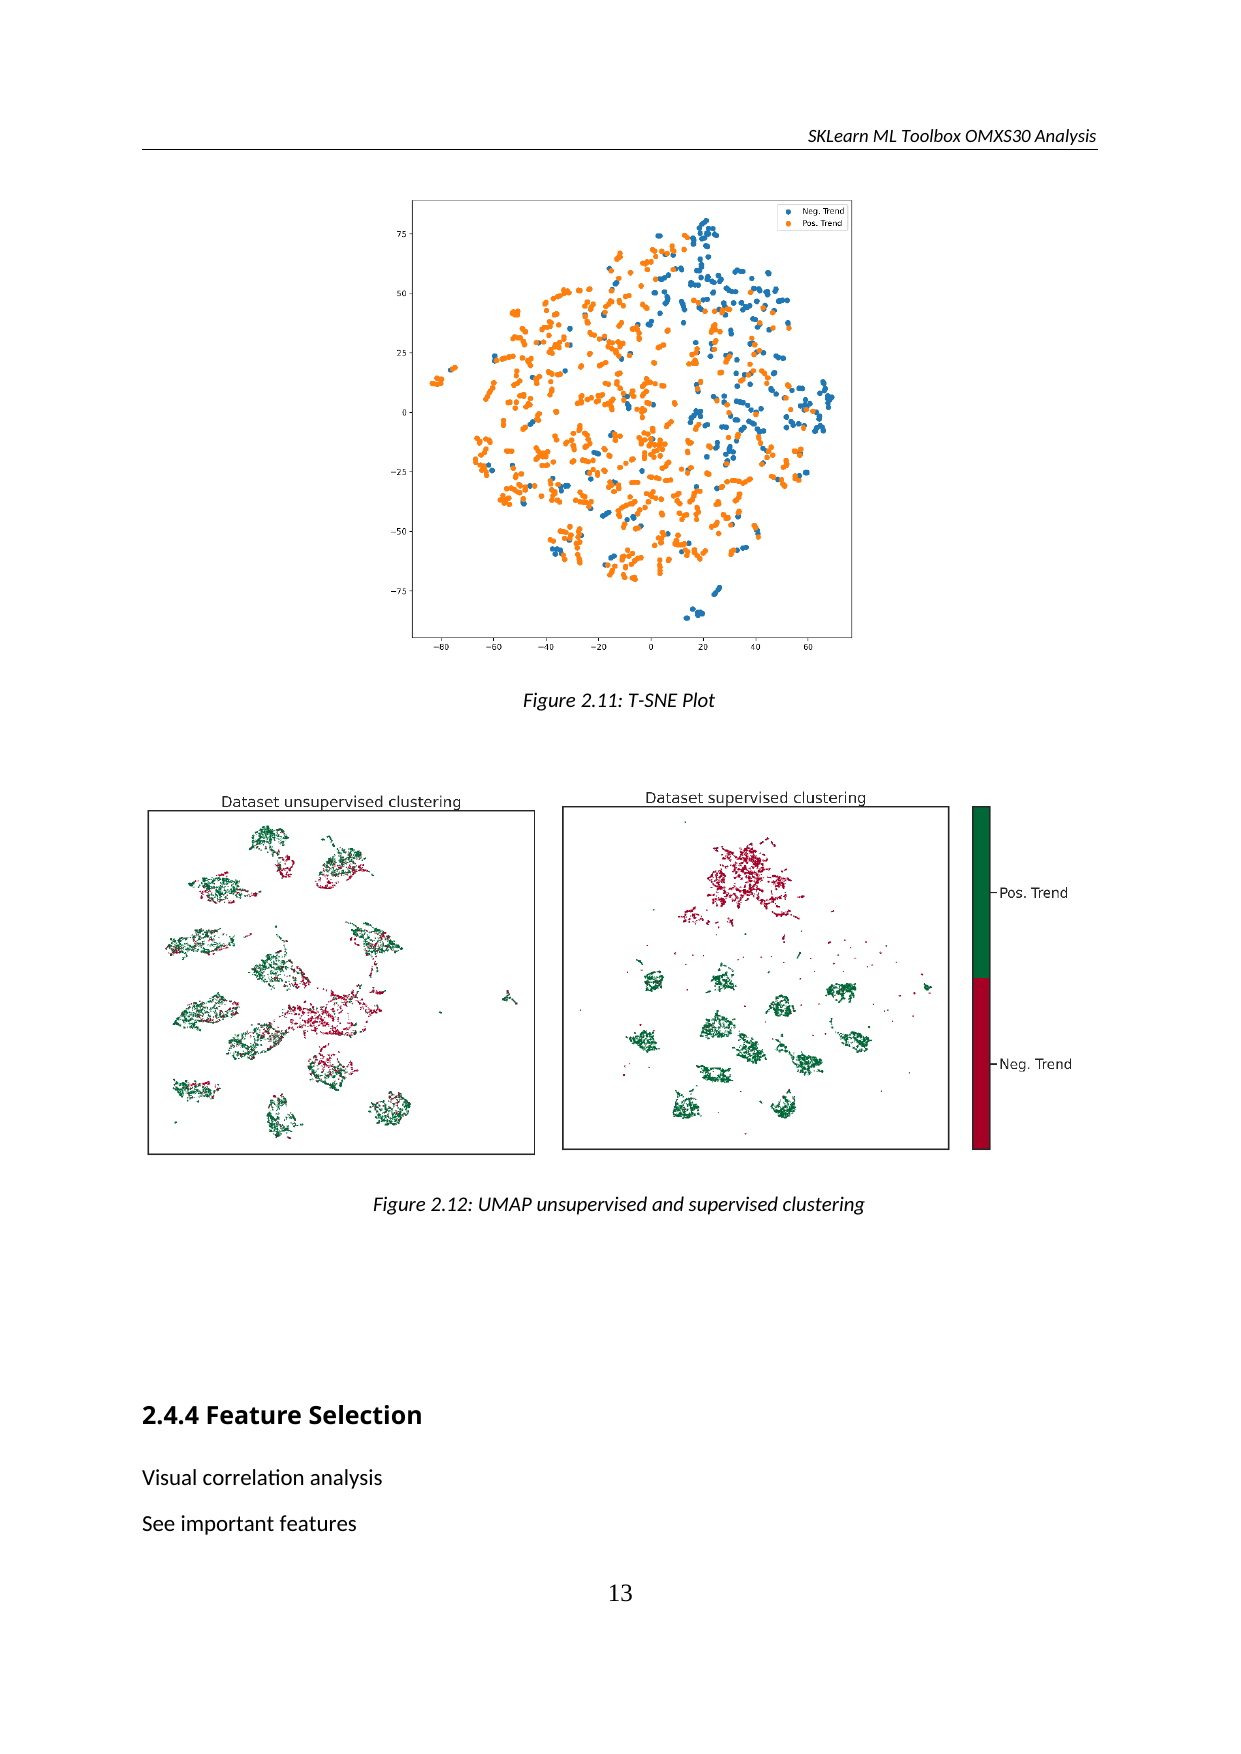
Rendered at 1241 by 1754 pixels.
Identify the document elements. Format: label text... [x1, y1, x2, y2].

picture [383, 195, 857, 657]
picture [553, 788, 1079, 1161]
text Visual correlation analysis [142, 1463, 1098, 1491]
text See important features [142, 1509, 1098, 1537]
subtitle Feature Selection [142, 1397, 1098, 1432]
picture [141, 791, 549, 1161]
